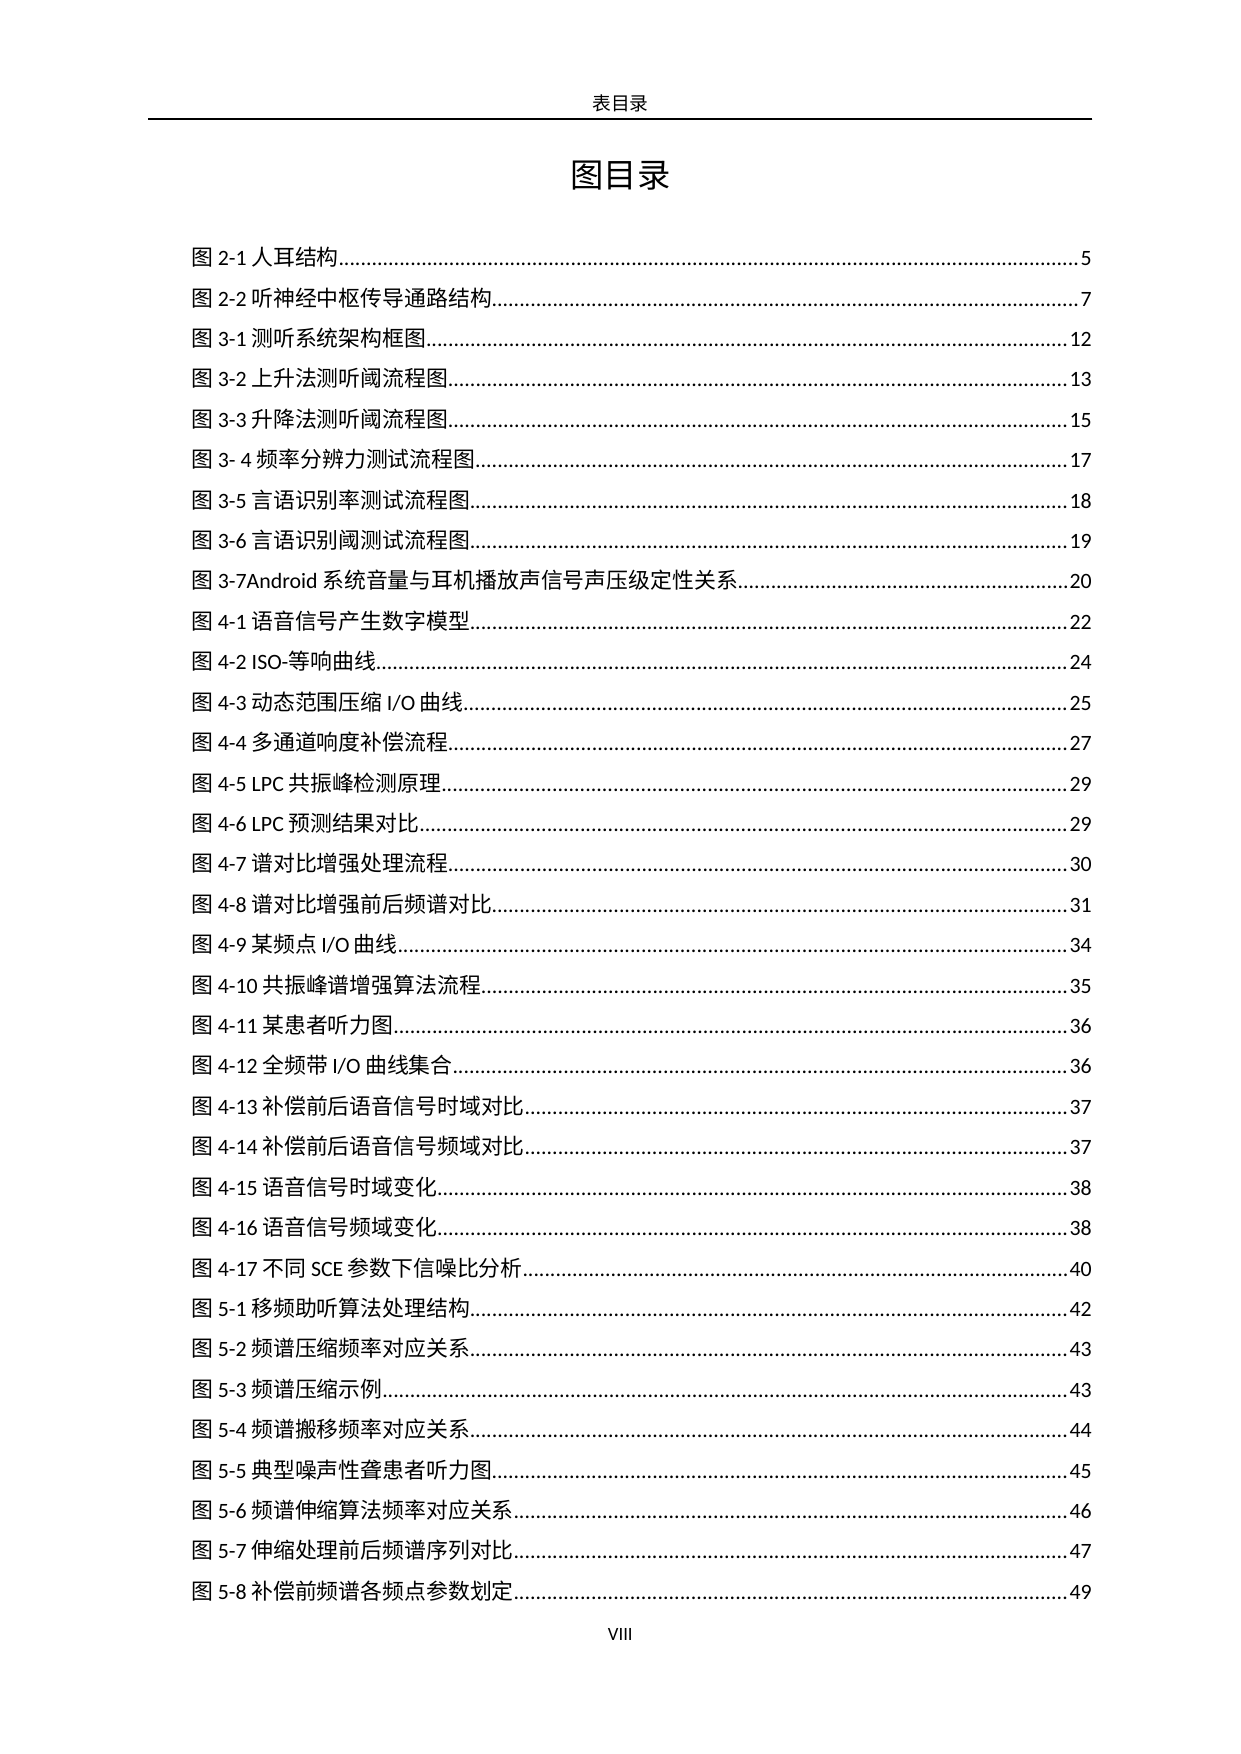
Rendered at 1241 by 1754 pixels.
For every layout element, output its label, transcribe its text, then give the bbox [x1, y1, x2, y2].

text 图4-4多通道响度补偿流程 27 [191, 725, 1092, 757]
text 图5-7伸缩处理前后频谱序列对比 47 [191, 1533, 1092, 1566]
text 图4-9某频点I/O曲线 34 [191, 927, 1092, 959]
text 图3-1测听系统架构框图 12 [191, 321, 1092, 353]
text 图4-10共振峰谱增强算法流程 35 [191, 967, 1092, 1000]
text 图4-15语音信号时域变化 38 [191, 1169, 1092, 1202]
text 图3-3升降法测听阈流程图 15 [191, 401, 1092, 434]
text 图4-2 ISO-等响曲线 24 [191, 644, 1092, 676]
text 图5-8补偿前频谱各频点参数划定 49 [191, 1573, 1092, 1606]
text 图3-5言语识别率测试流程图 18 [191, 482, 1092, 515]
text 图5-2频谱压缩频率对应关系 43 [191, 1331, 1092, 1363]
text 图5-6频谱伸缩算法频率对应关系 46 [191, 1493, 1092, 1525]
text 图2-2听神经中枢传导通路结构 7 [191, 280, 1092, 313]
text 图5-5典型噪声性聋患者听力图 45 [191, 1452, 1092, 1485]
text 图4-16语音信号频域变化 38 [191, 1210, 1092, 1242]
text 图3-6言语识别阈测试流程图 19 [191, 523, 1092, 555]
text 图4-3动态范围压缩I/O曲线 25 [191, 684, 1092, 717]
text 图4-6 LPC预测结果对比 29 [191, 806, 1092, 838]
text 图5-3频谱压缩示例 43 [191, 1371, 1092, 1404]
text 图4-7谱对比增强处理流程 30 [191, 846, 1092, 878]
text 图目录 [148, 142, 1092, 207]
text 图4-14补偿前后语音信号频域对比 37 [191, 1129, 1092, 1161]
text 图4-5 LPC共振峰检测原理 29 [191, 765, 1092, 798]
text 图5-4频谱搬移频率对应关系 44 [191, 1412, 1092, 1444]
text 图3-7Android系统音量与耳机播放声信号声压级定性关系 20 [191, 563, 1092, 596]
text 图3- 4 频率分辨力测试流程图 17 [191, 442, 1092, 474]
text 图4-12全频带I/O曲线集合 36 [191, 1048, 1092, 1081]
text 图4-1语音信号产生数字模型 22 [191, 603, 1092, 636]
text 图4-13补偿前后语音信号时域对比 37 [191, 1088, 1092, 1121]
text 图5-1移频助听算法处理结构 42 [191, 1291, 1092, 1323]
text 图4-17 不同SCE参数下信噪比分析 40 [191, 1250, 1092, 1283]
text 图4-8谱对比增强前后频谱对比 31 [191, 886, 1092, 919]
text 图4-11某患者听力图 36 [191, 1008, 1092, 1040]
text 图3-2上升法测听阈流程图 13 [191, 361, 1092, 393]
text 图2-1人耳结构 5 [191, 240, 1092, 272]
